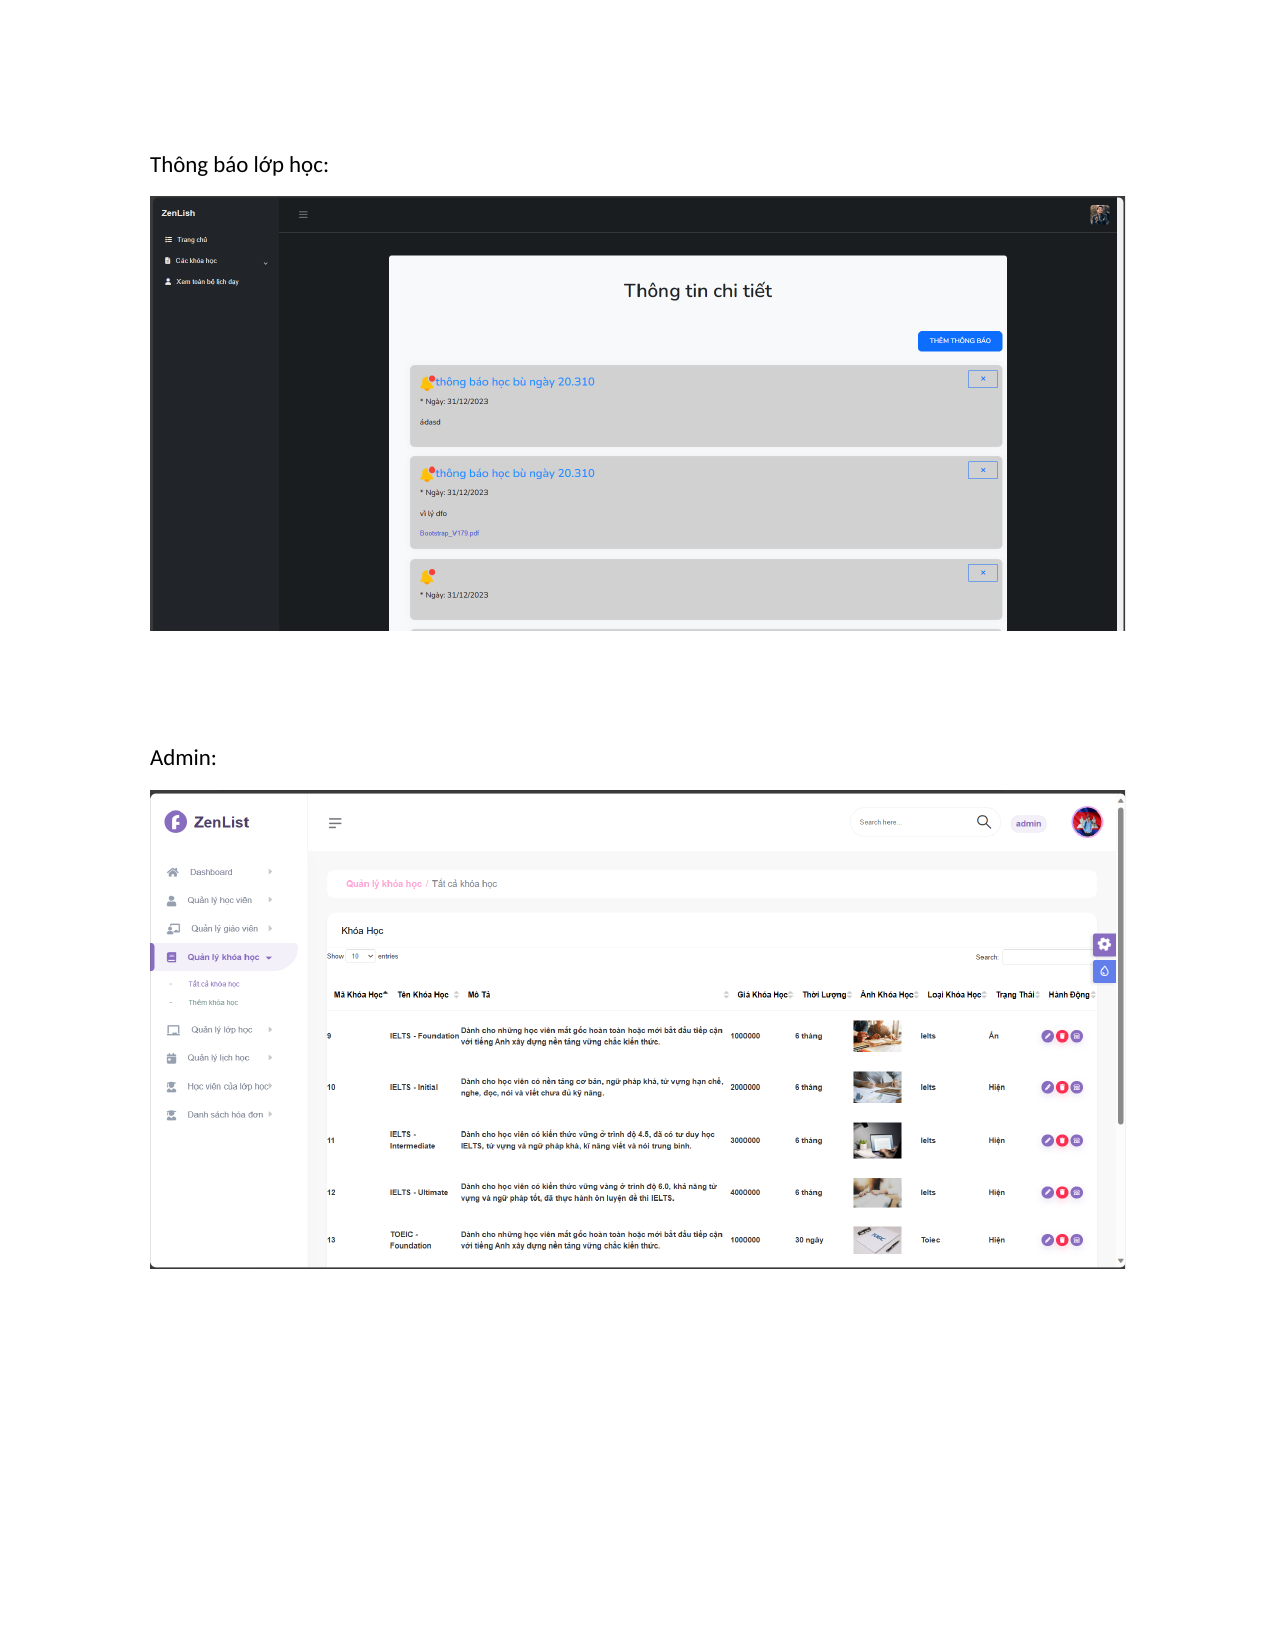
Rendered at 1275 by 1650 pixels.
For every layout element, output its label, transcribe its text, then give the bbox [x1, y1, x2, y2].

picture [150, 790, 1125, 1269]
picture [150, 196, 1125, 631]
text Thông báo lớp học: [150, 150, 1125, 178]
text Admin: [150, 743, 1125, 771]
